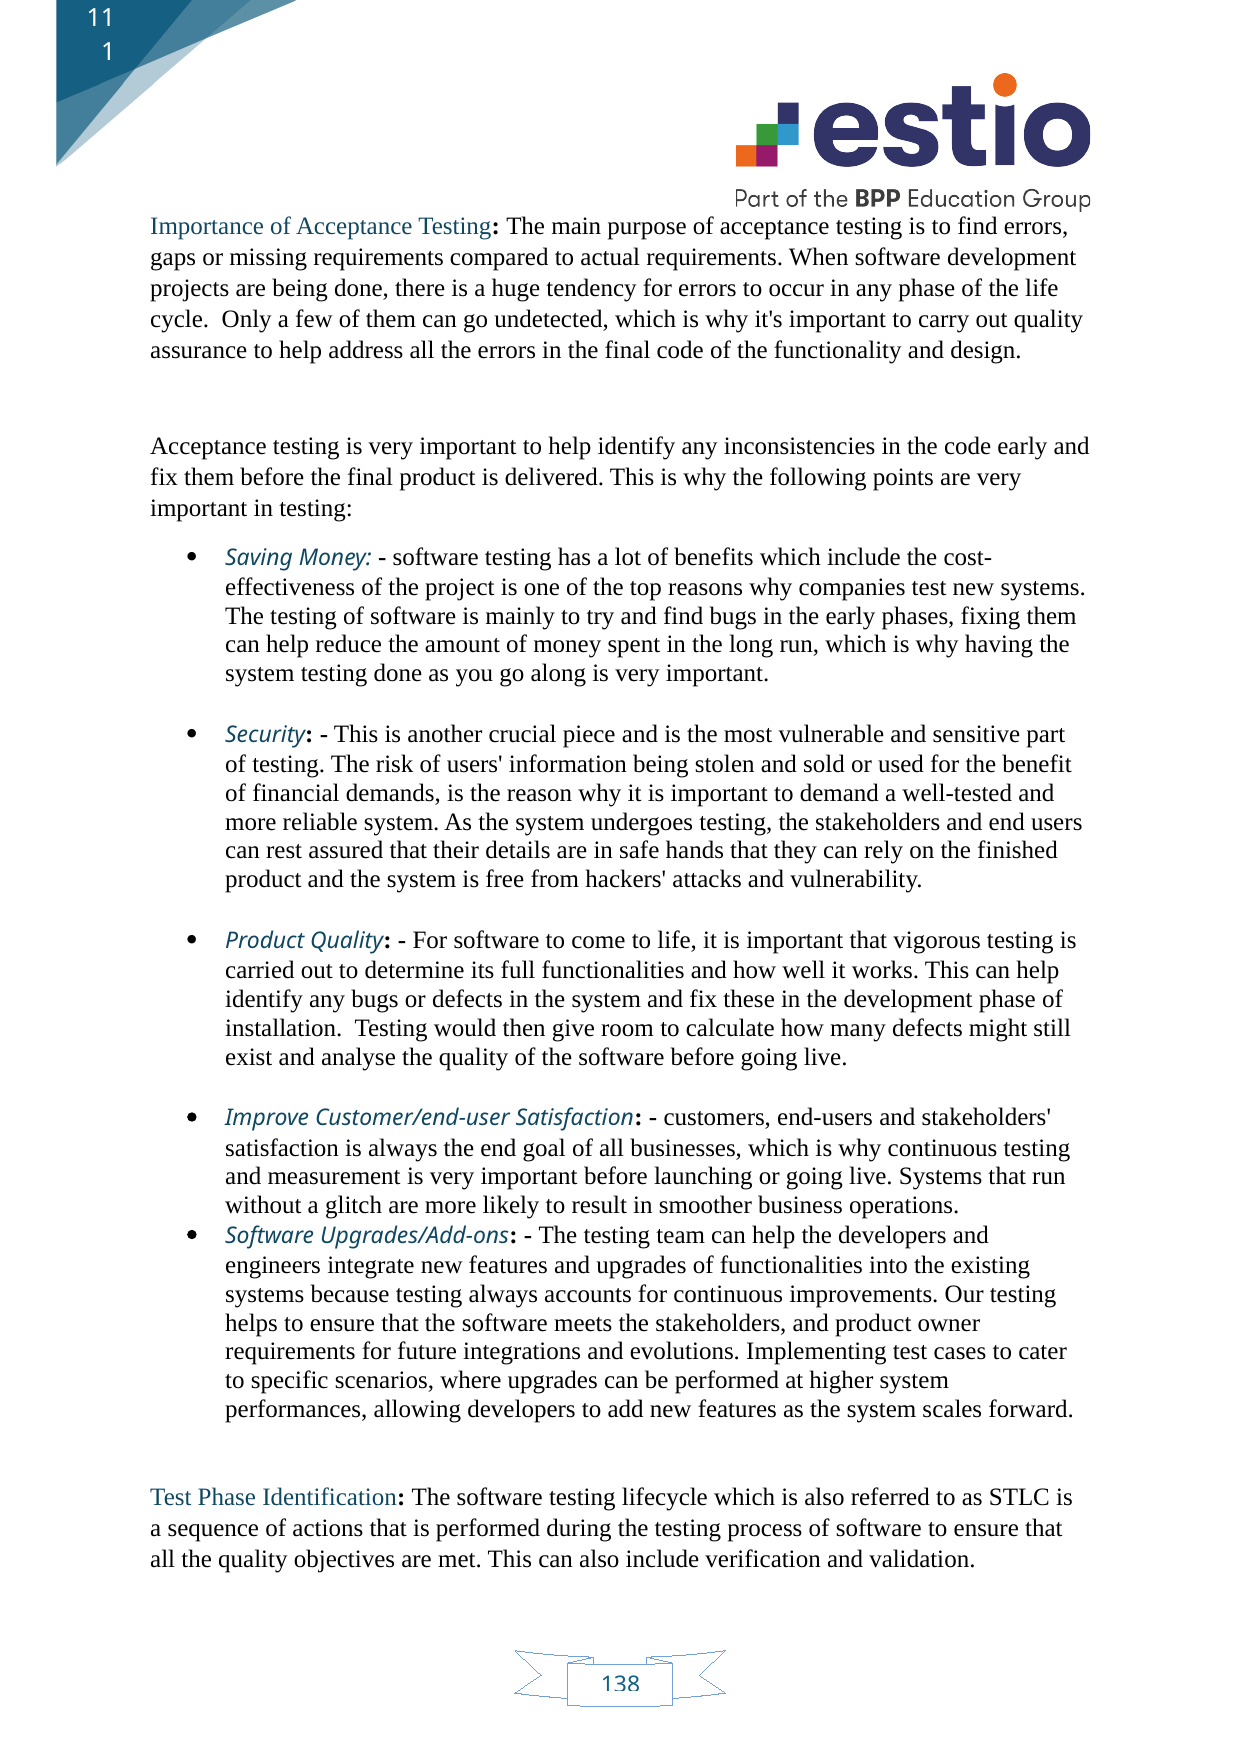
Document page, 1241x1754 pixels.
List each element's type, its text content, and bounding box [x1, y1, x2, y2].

list Software Upgrades/Add-ons: - The testing team can help the developers and engineers integrate new features and upgrades of functionalities into the existing systems because testing always accounts for continuous improvements. Our testing helps to ensure that the software meets the stakeholders, and product owner requirements for future integrations and evolutions. Implementing test cases to cater to specific scenarios, where upgrades can be performed at higher system performances, allowing developers to add new features as the system scales forward. [187, 1219, 1090, 1423]
text Importance of Acceptance Testing: The main purpose of acceptance testing is to find errors, gaps or missing requirements compared to actual requirements. When software development projects are being done, there is a huge tendency for errors to occur in any phase of the life cycle. Only a few of them can go undetected, which is why it's important to carry out quality assurance to help address all the errors in the final code of the functionality and design. [150, 211, 1090, 364]
list Product Quality: - For software to come to life, it is important that vigorous testing is carried out to determine its full functionalities and how well it works. This can help identify any bugs or defects in the system and fix these in the development phase of installation. Testing would then give room to calculate how many defects might still exist and analyse the quality of the software before going live. [187, 924, 1090, 1070]
list Improve Customer/end-user Satisfaction: - customers, end-users and stakeholders' satisfaction is always the end goal of all businesses, which is why continuous testing and measurement is very important before launching or going live. Systems that run without a glitch are more likely to result in smoother business operations. [187, 1101, 1090, 1219]
text Test Phase Identification: The software testing lifecycle which is also referred to as STLC is a sequence of actions that is performed during the testing process of software to ensure that all the quality objectives are met. This can also include verification and validation. [150, 1482, 1090, 1573]
list Security: - This is another crucial piece and is the most vulnerable and sensitive part of testing. The risk of users' information being stolen and sold or used for the benefit of financial demands, is the reason why it is important to demand a well-tested and more reliable system. As the system undergoes testing, the stakeholders and end users can rest assured that their details are in safe hands that they can rely on the finished product and the system is free from hackers' attacks and vulnerability. [187, 718, 1090, 893]
picture [56, 0, 298, 168]
picture [736, 73, 1091, 212]
text Acceptance testing is very important to help identify any inconsistencies in the code early and fix them before the final product is delivered. This is why the following points are very important in testing: [150, 431, 1090, 522]
list Saving Money: - software testing has a lot of benefits which include the cost-effectiveness of the project is one of the top reasons why companies test new systems. The testing of software is mainly to try and find bugs in the early phases, fixing them can help reduce the amount of money spent in the long run, which is why having the system testing done as you go along is very important. [187, 541, 1090, 687]
